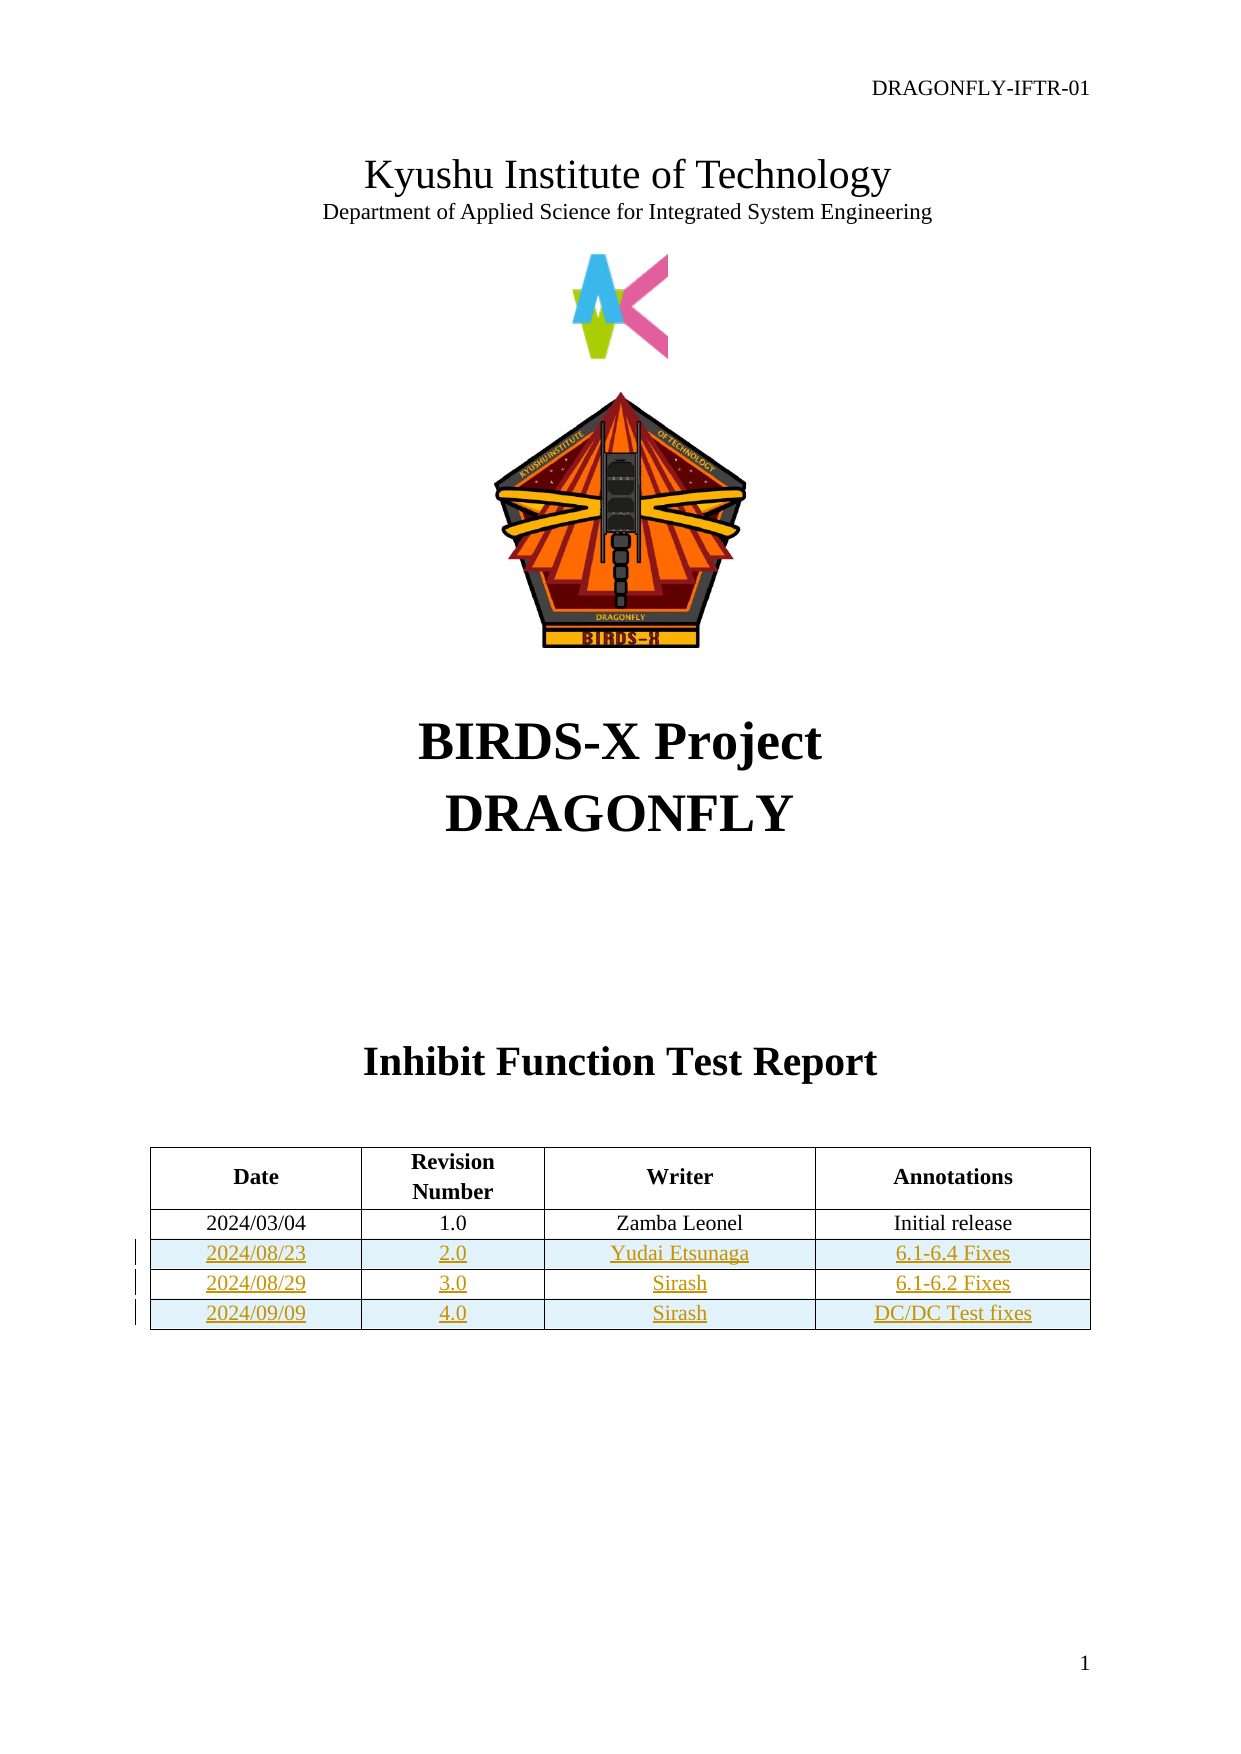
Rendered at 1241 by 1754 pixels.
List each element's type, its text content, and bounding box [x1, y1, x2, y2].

table_cell [545, 1270, 815, 1298]
table_header Date [151, 1148, 361, 1208]
table_cell [151, 1270, 361, 1298]
text Department of Applied Science for Integrated System Engineering [150, 198, 1090, 224]
text Kyushu Institute of Technology [150, 150, 1090, 198]
table_cell Initial release [816, 1210, 1090, 1238]
text DRAGONFLY [150, 781, 1090, 843]
table_header Writer [545, 1148, 815, 1208]
table_cell [816, 1270, 1090, 1298]
text Inhibit Function Test Report [150, 1037, 1090, 1085]
picture [494, 392, 747, 648]
picture [572, 253, 668, 360]
table_cell 2024/03/04 [151, 1210, 361, 1238]
table_header Revision Number [362, 1148, 544, 1208]
table_cell [362, 1270, 544, 1298]
table_cell Zamba Leonel [545, 1210, 815, 1238]
table_header Annotations [816, 1148, 1090, 1208]
text BIRDS-X Project [150, 709, 1090, 771]
table_cell 1.0 [362, 1210, 544, 1238]
